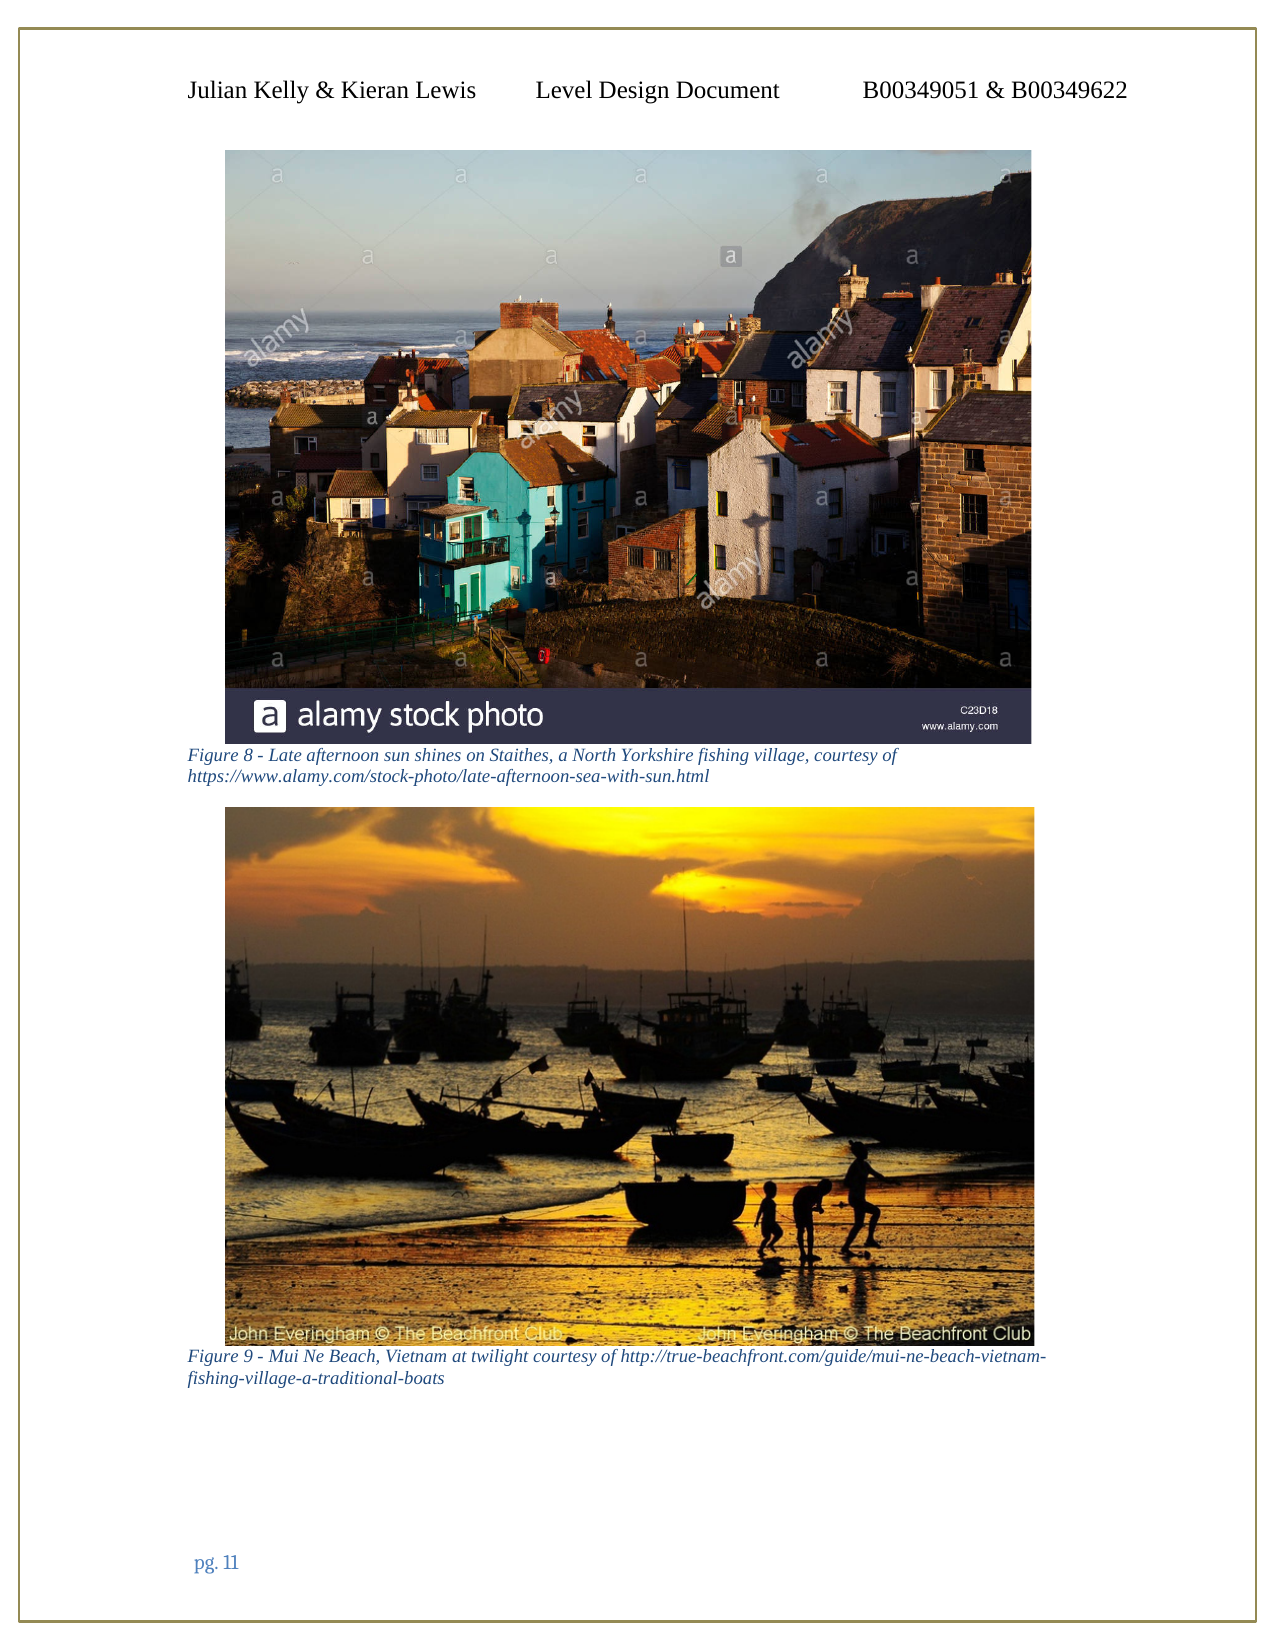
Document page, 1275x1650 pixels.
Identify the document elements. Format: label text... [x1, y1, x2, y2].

text Figure 8 - Late afternoon sun shines on Staithes, a North Yorkshire fishing village, courtesy of https://www.alamy.com/stock-photo/late-afternoon-sea-with-sun.html [187, 744, 1087, 787]
text Figure 9 - Mui Ne Beach, Vietnam at twilight courtesy of http://true-beachfront.com/guide/mui-ne-beach-vietnam-fishing-village-a-traditional-boats [187, 1345, 1087, 1388]
picture [225, 150, 1032, 744]
picture [225, 807, 1035, 1346]
